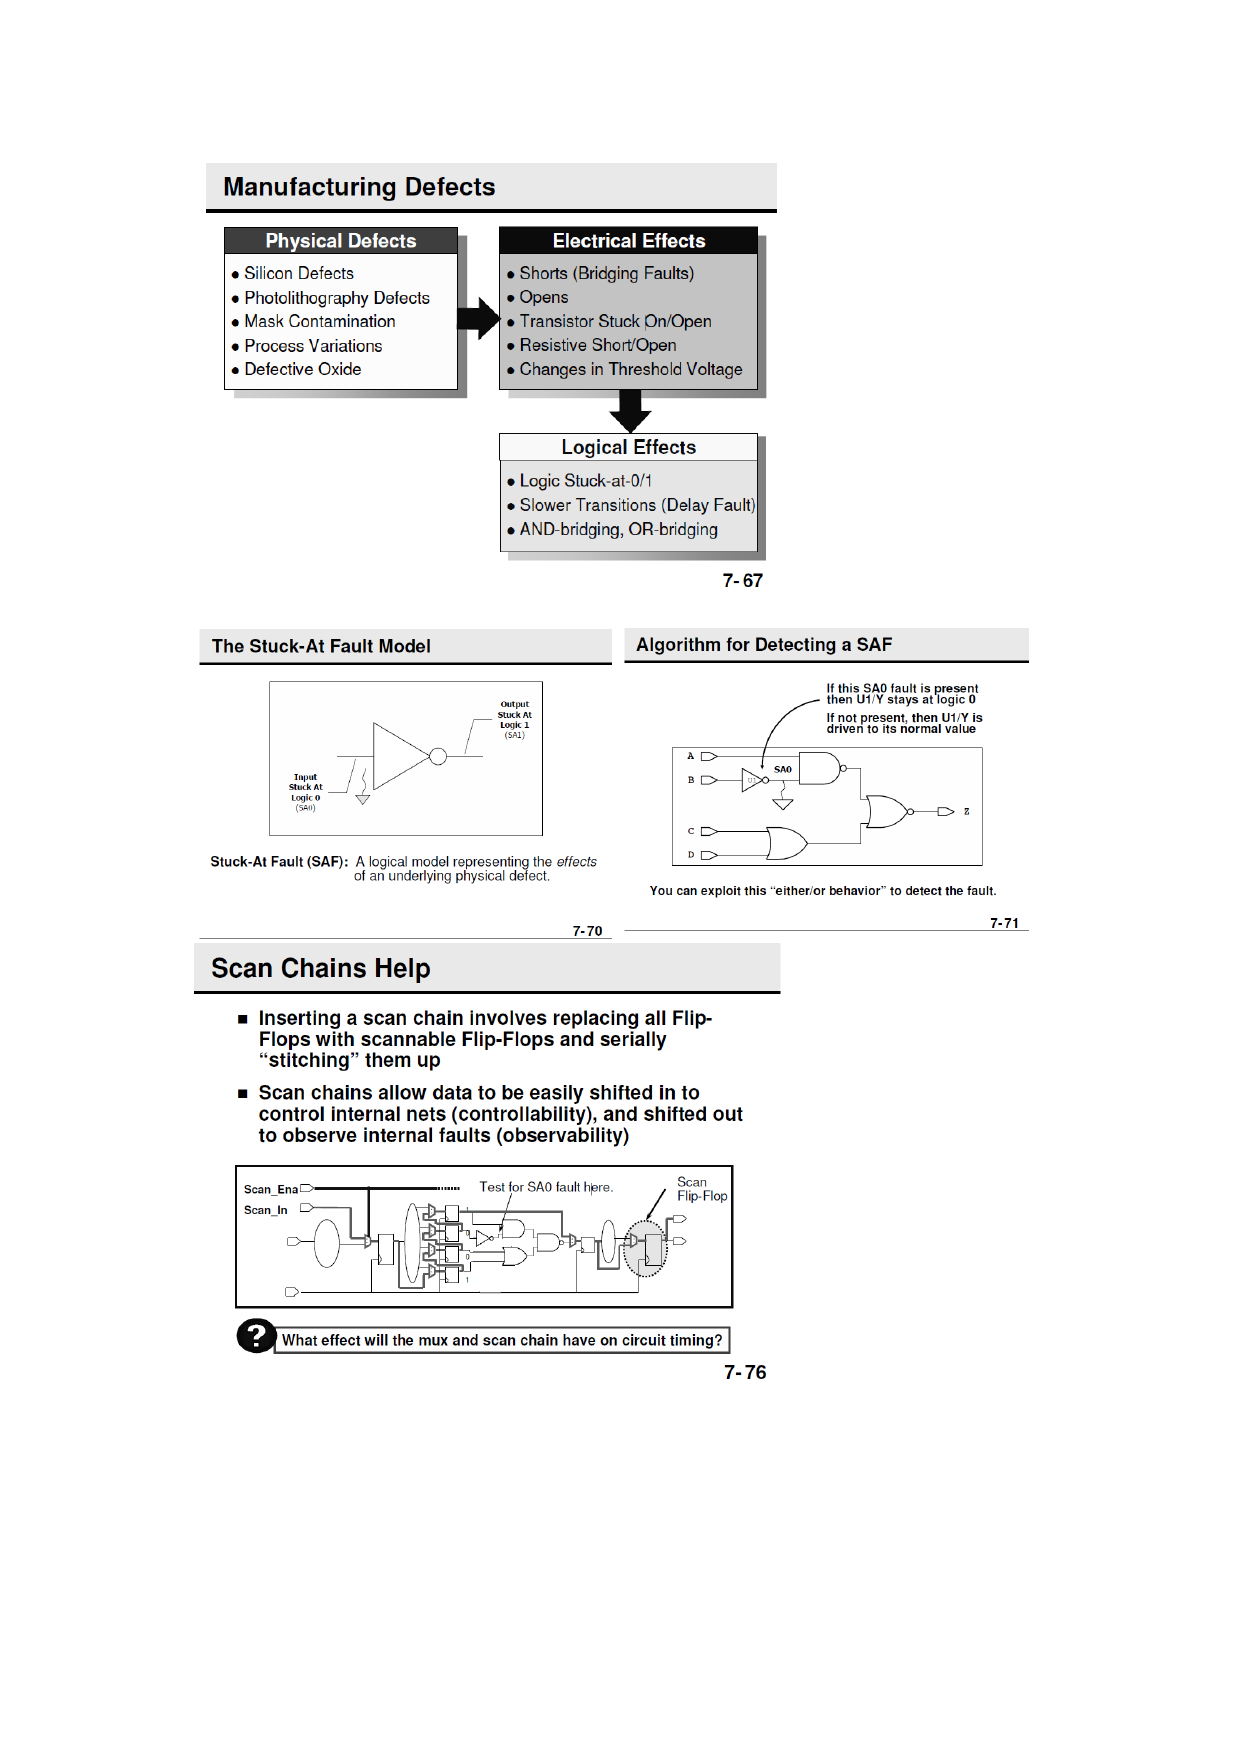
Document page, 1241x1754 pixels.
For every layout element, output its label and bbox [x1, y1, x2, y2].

picture [187, 942, 782, 1384]
picture [187, 162, 797, 591]
picture [187, 620, 1039, 939]
